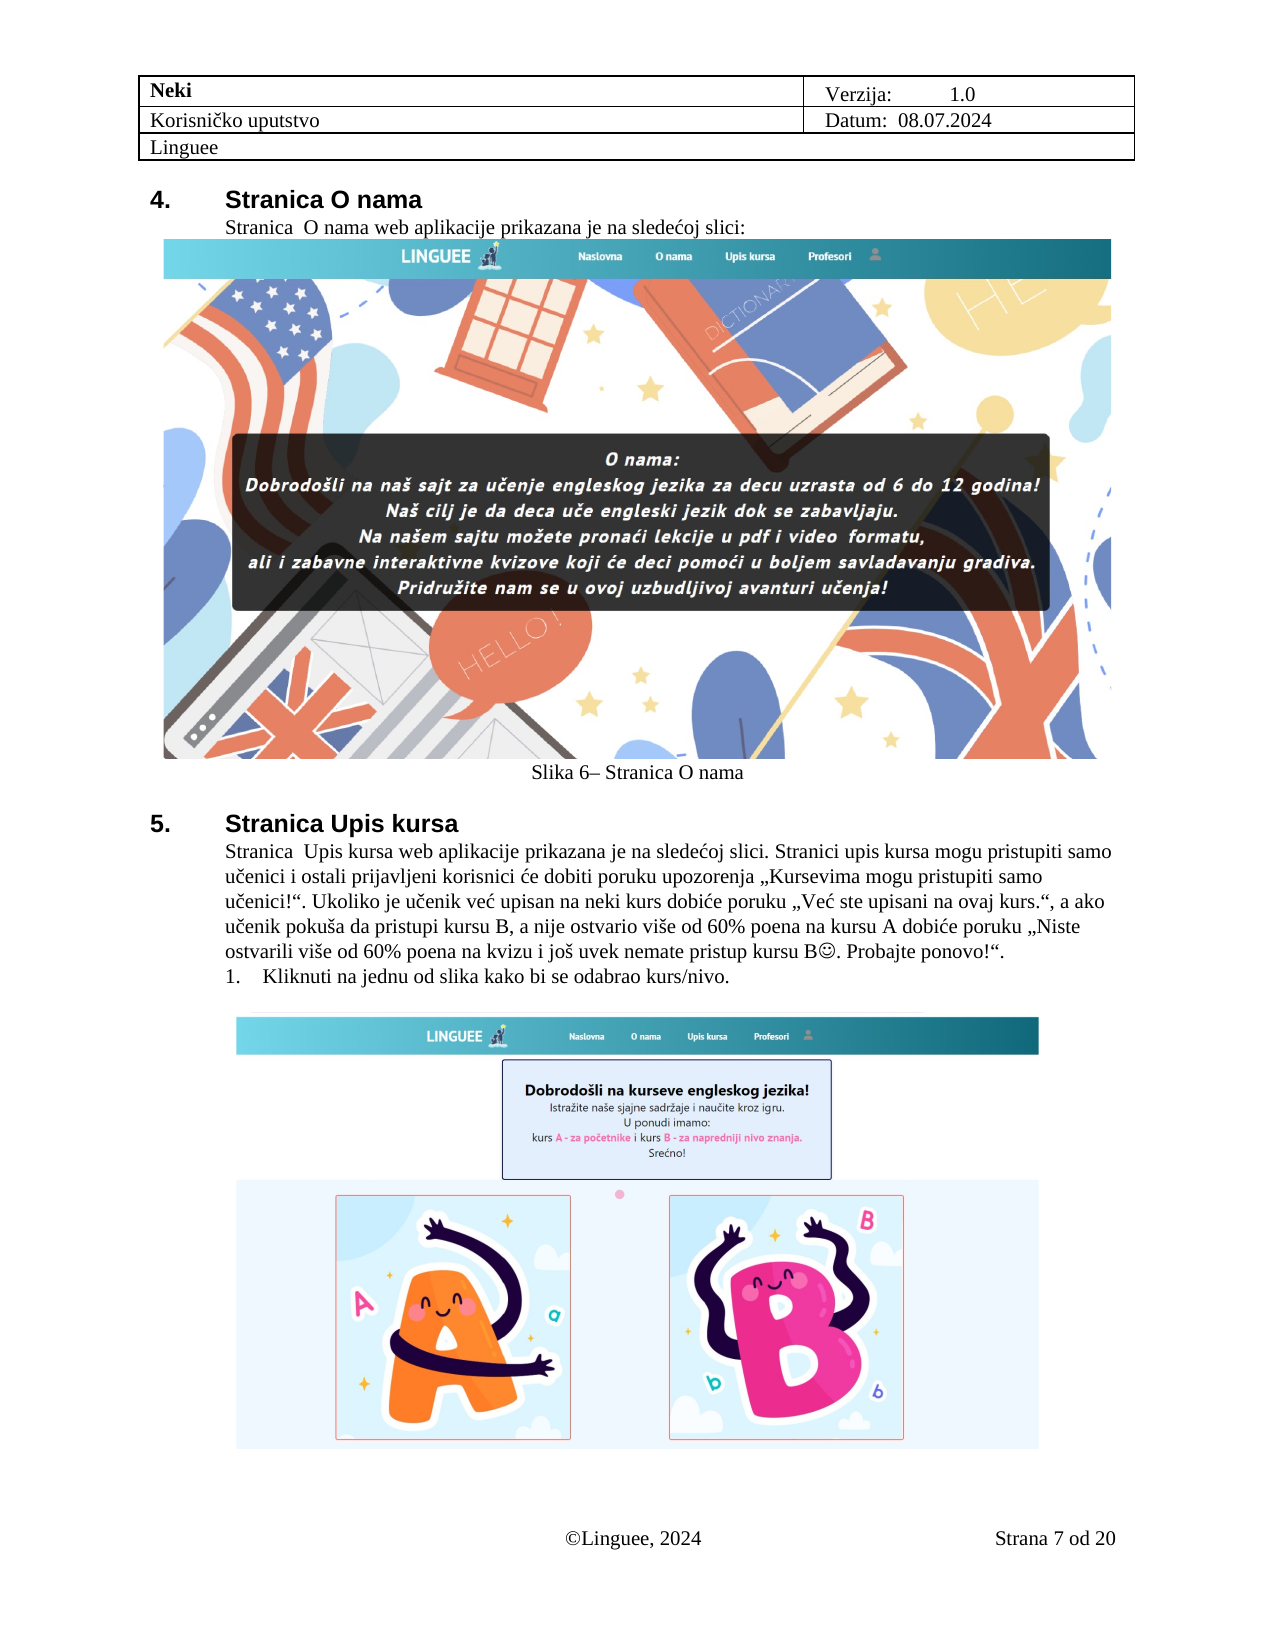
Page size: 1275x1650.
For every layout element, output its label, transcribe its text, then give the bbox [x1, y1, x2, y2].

picture [236, 1012, 1039, 1449]
list Kliknuti na jednu od slika kako bi se odabrao kurs/nivo. [225, 963, 1125, 988]
text Stranica O nama web aplikacije prikazana je na sledećoj slici: [225, 214, 1125, 239]
list Stranica O nama [150, 185, 1125, 214]
text Slika 6– Stranica O nama [150, 759, 1125, 784]
list Stranica Upis kursa [150, 809, 1125, 838]
picture [163, 239, 1112, 759]
text Stranica Upis kursa web aplikacije prikazana je na sledećoj slici. Stranici upis kursa mogu pristupiti samo učenici i ostali prijavljeni korisnici će dobiti poruku upozorenja „Kursevima mogu pristupiti samo učenici!“. Ukoliko je učenik već upisan na neki kurs dobiće poruku „Već ste upisani na ovaj kurs.“, a ako učenik pokuša da pristupi kursu B, a nije ostvario više od 60% poena na kursu A dobiće poruku „Niste ostvarili više od 60% poena na kvizu i još uvek nemate pristup kursu B. Probajte ponovo!“. [225, 838, 1125, 963]
